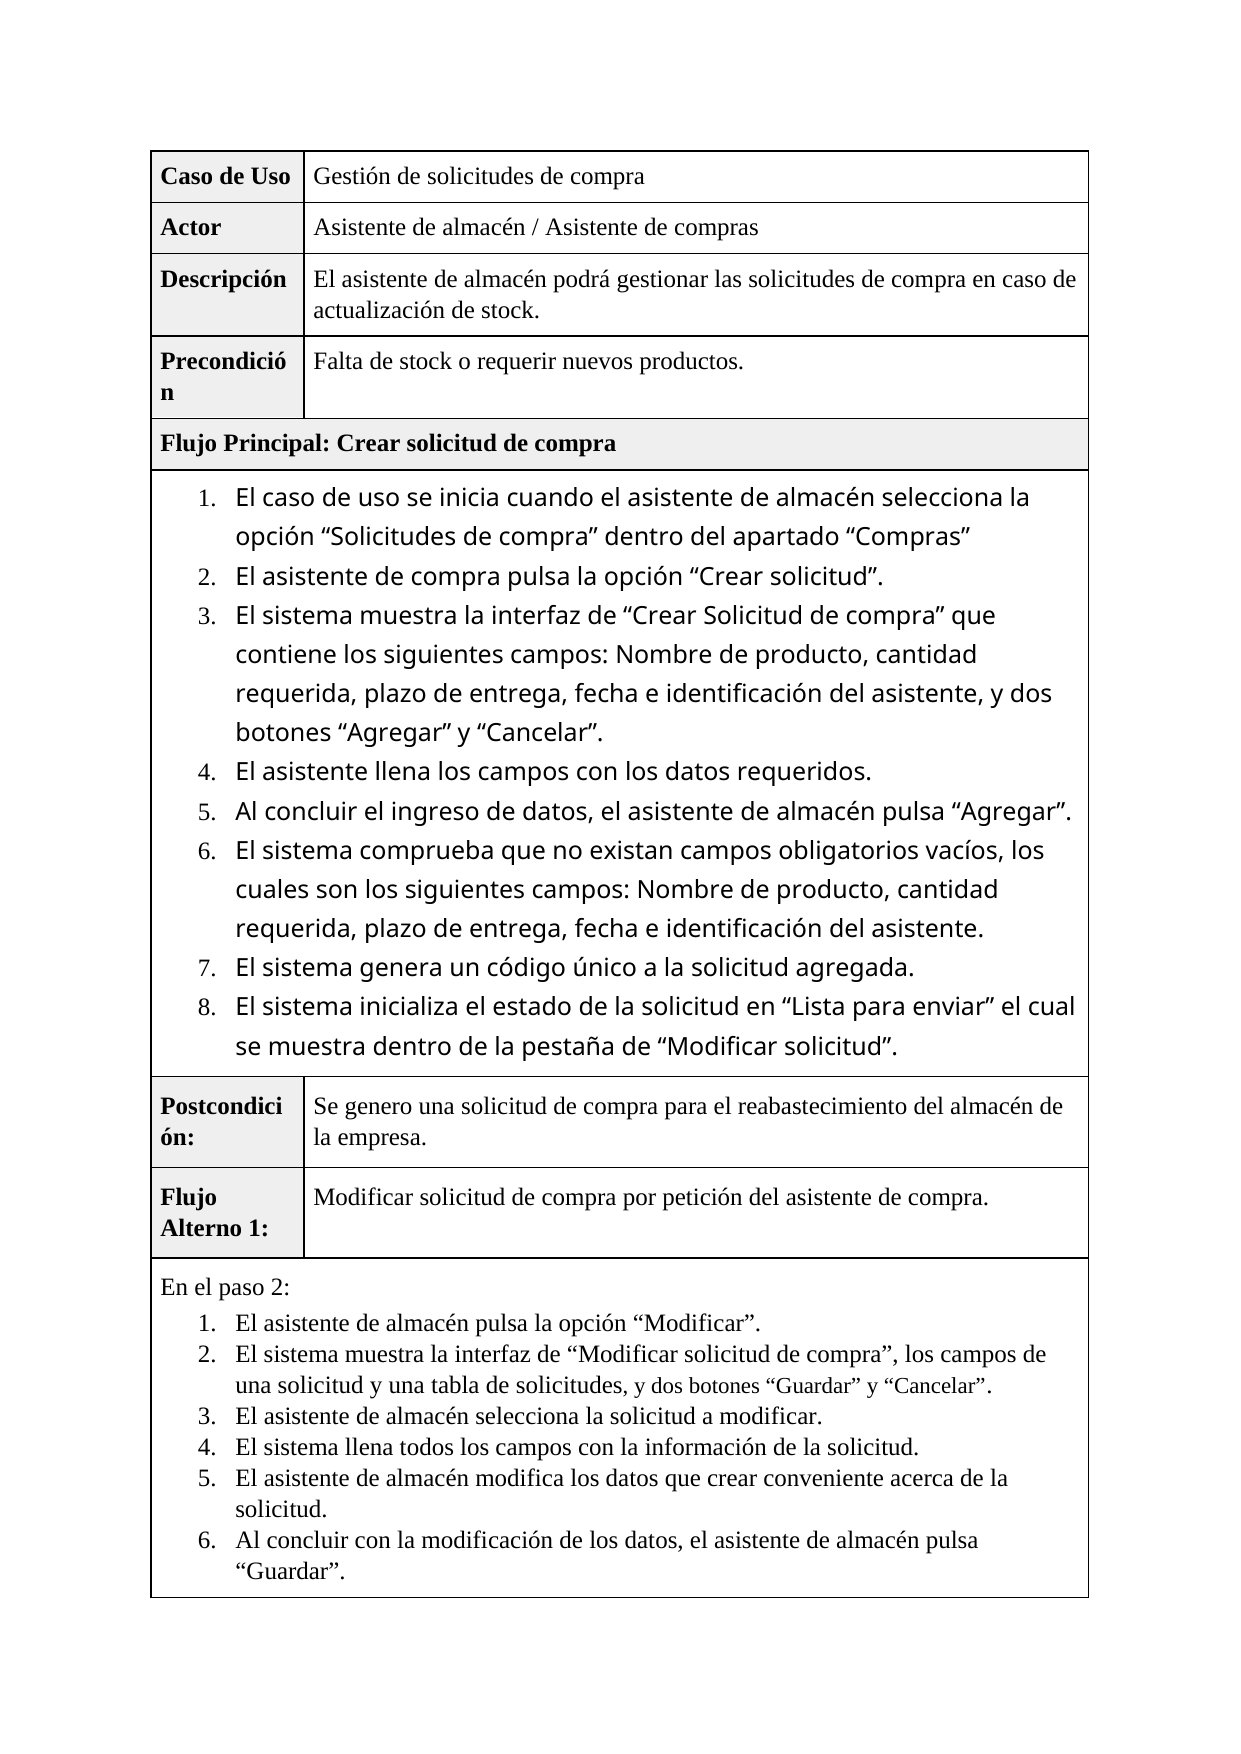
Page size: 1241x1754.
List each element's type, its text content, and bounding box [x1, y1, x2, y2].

table_cell Postcondición: [152, 1077, 303, 1167]
table_cell Se genero una solicitud de compra para el reabastecimiento del almacén de la empresa. [305, 1077, 1088, 1167]
table_cell Flujo Alterno 1: [152, 1168, 303, 1257]
table_cell El caso de uso se inicia cuando el asistente de almacén selecciona la opción “Solicitudes de compra” dentro del apartado “Compras” El asistente de compra pulsa la opción “Crear solicitud”. El sistema muestra la interfaz de “Crear Solicitud de compra” que contiene los siguientes campos: Nombre de producto, cantidad requerida, plazo de entrega, fecha e identificación del asistente, y dos botones “Agregar” y “Cancelar”. El asistente llena los campos con los datos requeridos. Al concluir el ingreso de datos, el asistente de almacén pulsa “Agregar”. El sistema comprueba que no existan campos obligatorios vacíos, los cuales son los siguientes campos: Nombre de producto, cantidad requerida, plazo de entrega, fecha e identificación del asistente. El sistema genera un código único a la solicitud agregada. El sistema inicializa el estado de la solicitud en “Lista para enviar” el cual se muestra dentro de la pestaña de “Modificar solicitud”. [152, 471, 1088, 1076]
table_cell Actor [152, 203, 303, 253]
table_cell Precondición [152, 337, 303, 417]
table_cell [152, 1259, 1088, 1596]
table_cell Descripción [152, 254, 303, 335]
table_cell Caso de Uso [152, 152, 303, 201]
table_cell Asistente de almacén / Asistente de compras [305, 203, 1088, 253]
table_cell Falta de stock o requerir nuevos productos. [305, 337, 1088, 417]
table_cell Modificar solicitud de compra por petición del asistente de compra. [305, 1168, 1088, 1257]
table_cell Flujo Principal: Crear solicitud de compra [152, 419, 1088, 469]
table_cell Gestión de solicitudes de compra [305, 152, 1088, 201]
table_cell El asistente de almacén podrá gestionar las solicitudes de compra en caso de actualización de stock. [305, 254, 1088, 335]
